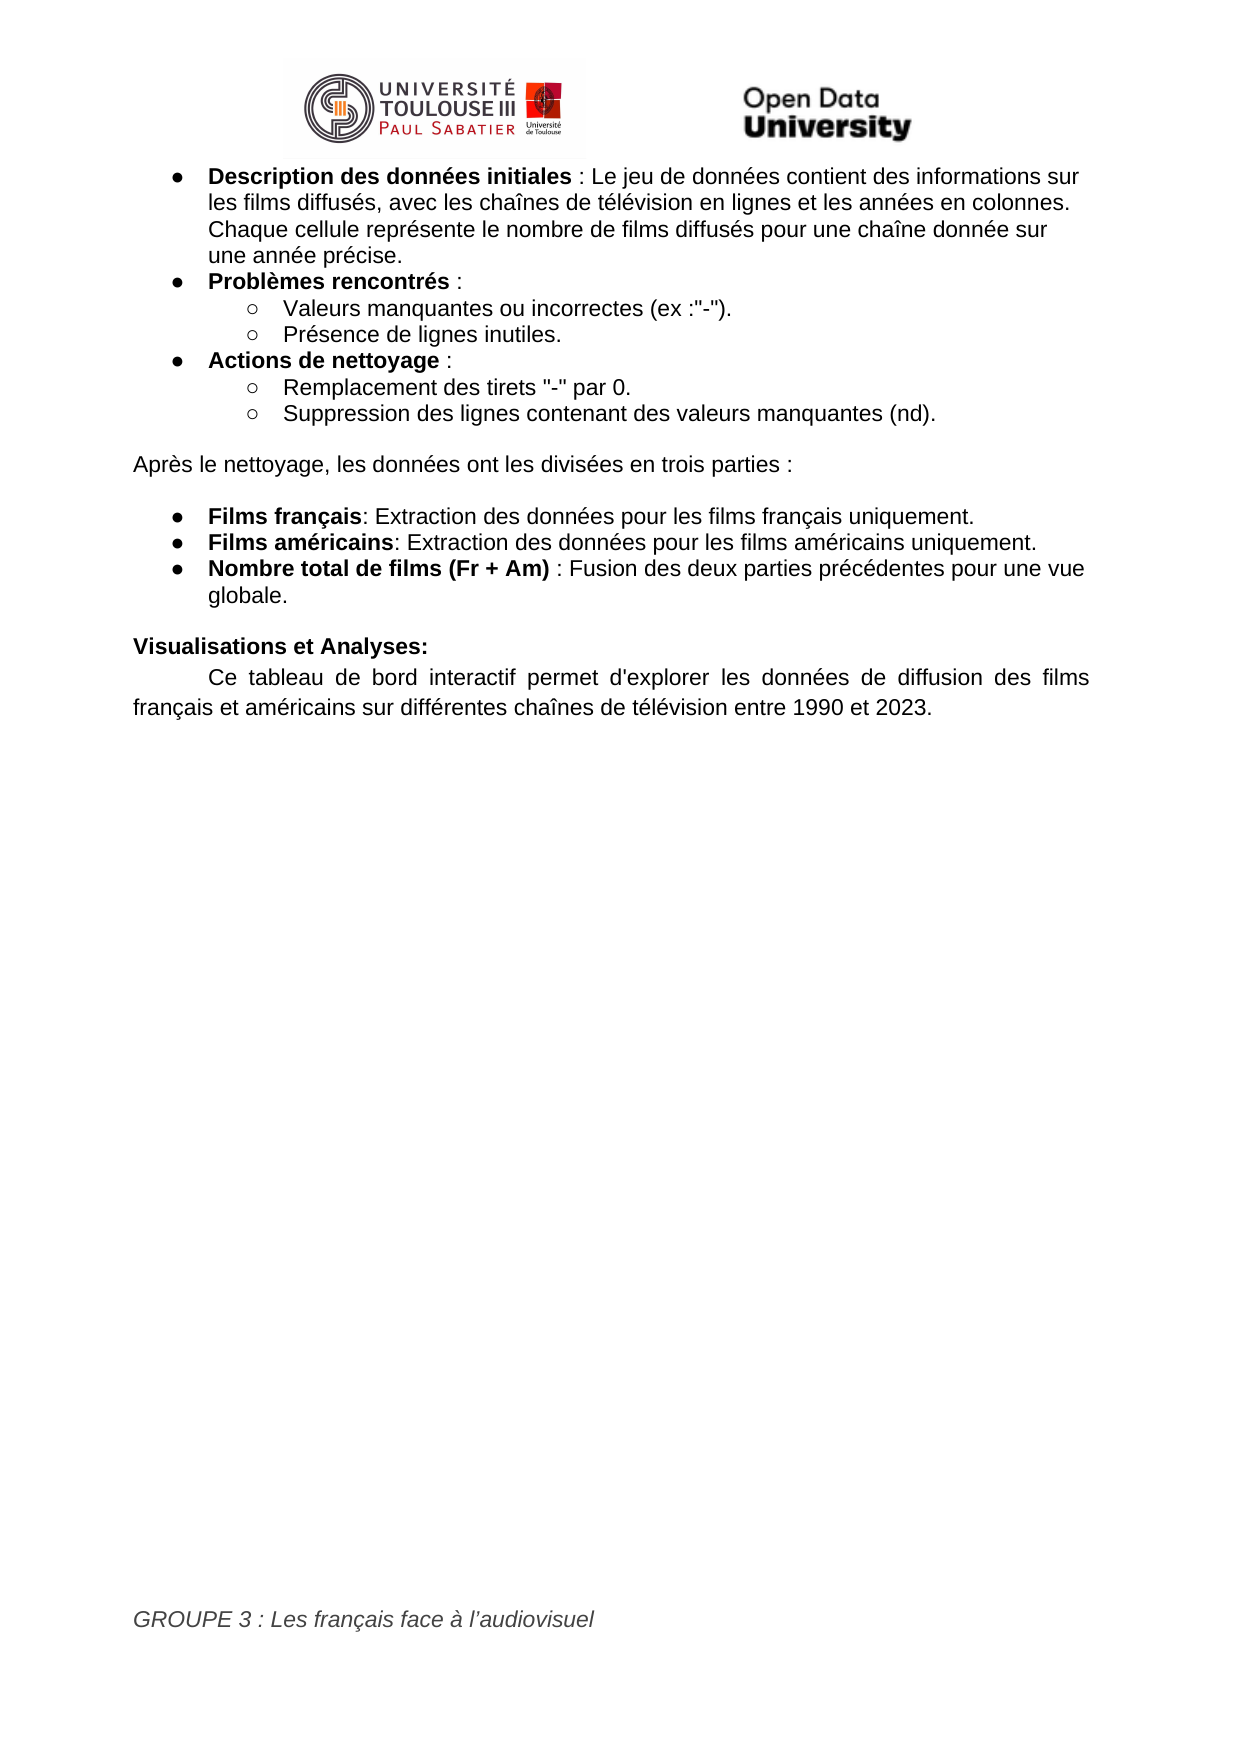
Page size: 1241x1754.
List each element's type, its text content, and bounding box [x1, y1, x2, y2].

list Films français: Extraction des données pour les films français uniquement. [170, 503, 1090, 529]
list Remplacement des tirets "-" par 0. [245, 374, 1090, 400]
list Suppression des lignes contenant des valeurs manquantes (nd). [245, 400, 1090, 426]
list Films américains: Extraction des données pour les films américains uniquement. [170, 529, 1090, 555]
list Actions de nettoyage : [170, 347, 1090, 374]
text Ce tableau de bord interactif permet d'explorer les données de diffusion des films français et américains sur différentes chaînes de télévision entre 1990 et 2023. [133, 664, 1090, 720]
subtitle Visualisations et Analyses: [133, 633, 1090, 659]
list Nombre total de films (Fr + Am) : Fusion des deux parties précédentes pour une vue globale. [170, 555, 1090, 608]
picture [283, 58, 587, 159]
list Présence de lignes inutiles. [245, 321, 1090, 347]
list Valeurs manquantes ou incorrectes (ex :"-"). [245, 294, 1090, 321]
list Description des données initiales : Le jeu de données contient des informations sur les films diffusés, avec les chaînes de télévision en lignes et les années en colonnes. Chaque cellule représente le nombre de films diffusés pour une chaîne donnée sur une année précise. [170, 163, 1090, 268]
list Problèmes rencontrés : [170, 268, 1090, 294]
picture [694, 71, 940, 159]
text Après le nettoyage, les données ont les divisées en trois parties : [133, 451, 1090, 478]
